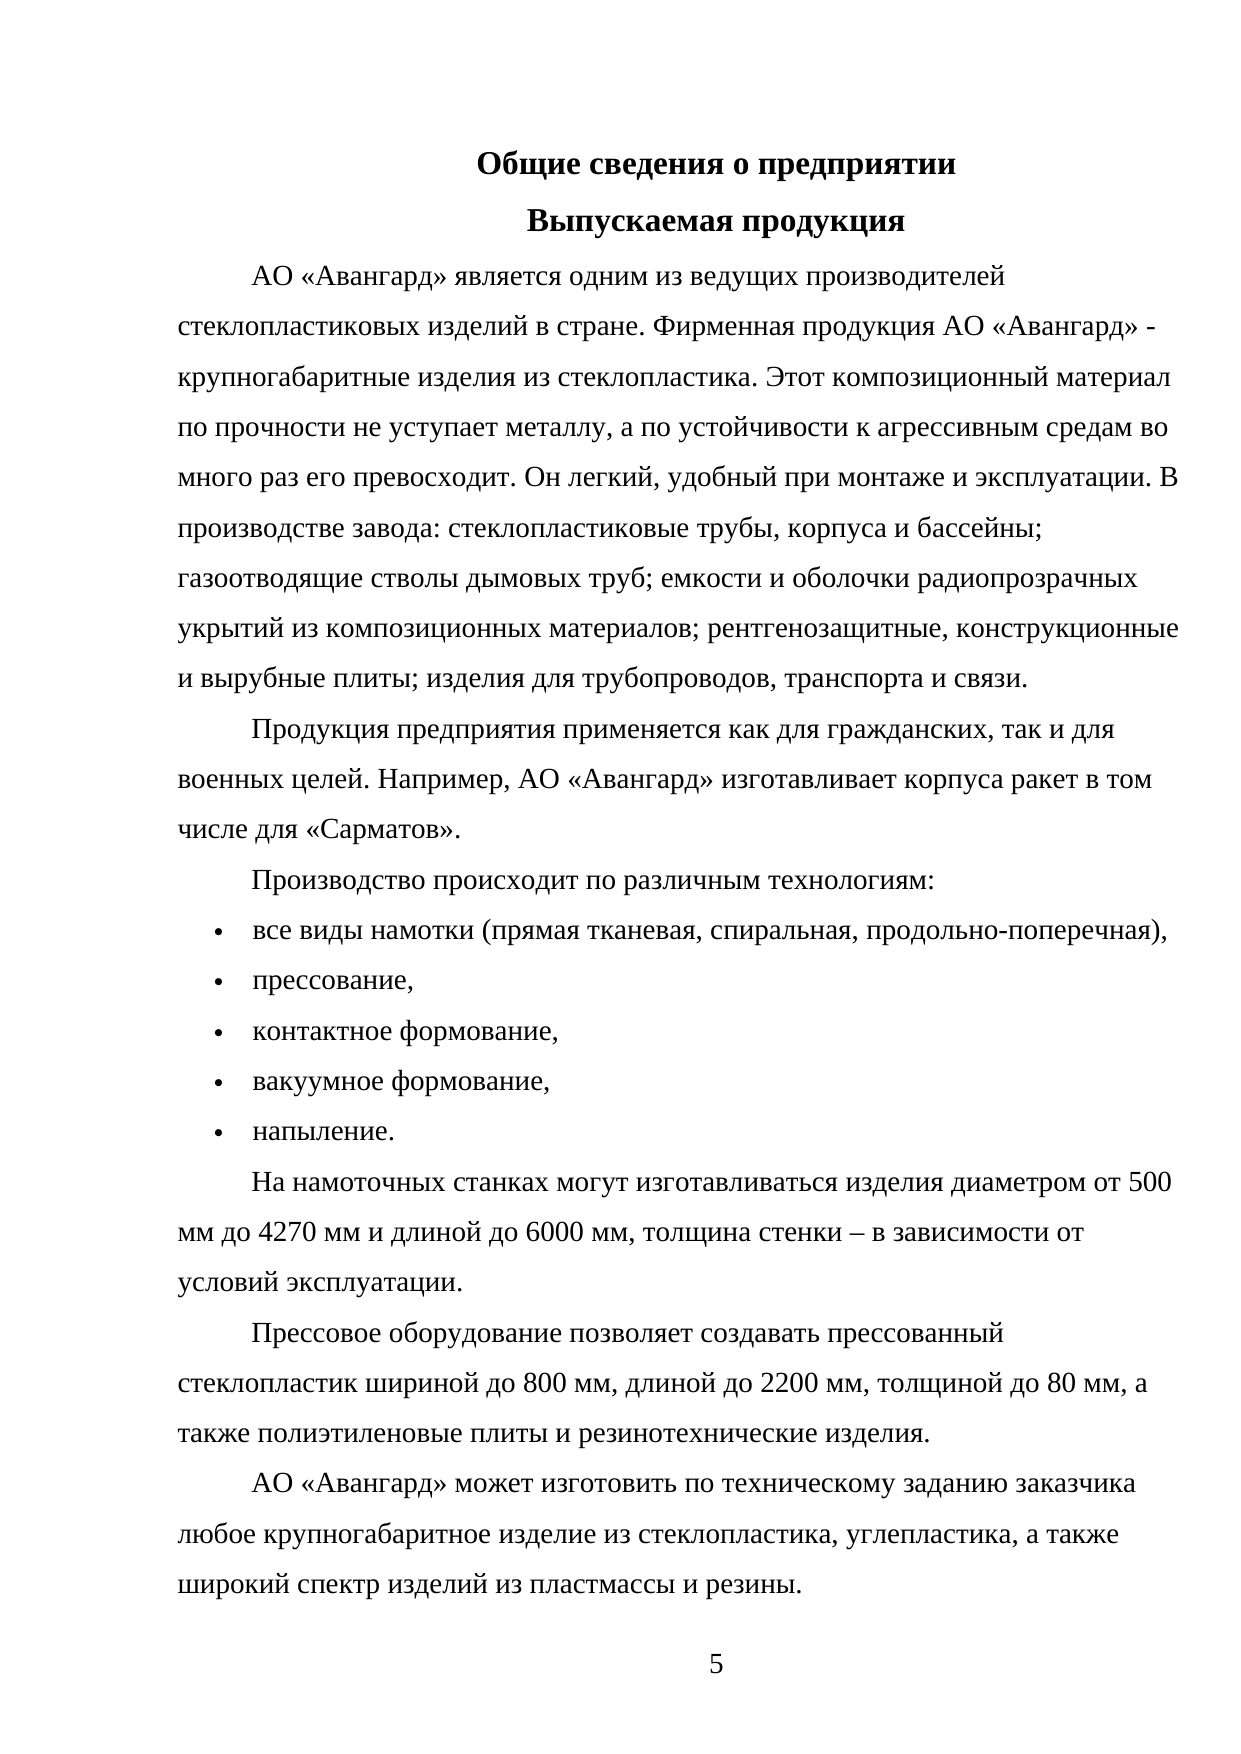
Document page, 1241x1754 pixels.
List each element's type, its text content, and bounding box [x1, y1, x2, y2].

text АО «Авангард» является одним из ведущих производителей стеклопластиковых изделий в стране. Фирменная продукция АО «Авангард» - крупногабаритные изделия из стеклопластика. Этот композиционный материал по прочности не уступает металлу, а по устойчивости к агрессивным средам во много раз его превосходит. Он легкий, удобный при монтаже и эксплуатации. В производстве завода: стеклопластиковые трубы, корпуса и бассейны; газоотводящие стволы дымовых труб; емкости и оболочки радиопрозрачных укрытий из композиционных материалов; рентгенозащитные, конструкционные и вырубные плиты; изделия для трубопроводов, транспорта и связи. [177, 258, 1181, 694]
list прессование, [215, 962, 1181, 996]
list вакуумное формование, [215, 1063, 1181, 1097]
text Производство происходит по различным технологиям: [177, 862, 1181, 895]
list напыление. [215, 1113, 1181, 1147]
text Прессовое оборудование позволяет создавать прессованный стеклопластик шириной до 800 мм, длиной до 2200 мм, толщиной до 80 мм, а также полиэтиленовые плиты и резинотехнические изделия. [177, 1315, 1181, 1449]
subtitle Выпускаемая продукция [177, 201, 1181, 239]
list контактное формование, [215, 1013, 1181, 1046]
list все виды намотки (прямая тканевая, спиральная, продольно-поперечная), [215, 912, 1181, 946]
text АО «Авангард» может изготовить по техническому заданию заказчика любое крупногабаритное изделие из стеклопластика, углепластика, а также широкий спектр изделий из пластмассы и резины. [177, 1466, 1181, 1600]
text Продукция предприятия применяется как для гражданских, так и для военных целей. Например, АО «Авангард» изготавливает корпуса ракет в том числе для «Сарматов». [177, 711, 1181, 845]
subtitle Общие сведения о предприятии [177, 143, 1181, 181]
text На намоточных станках могут изготавливаться изделия диаметром от 500 мм до 4270 мм и длиной до 6000 мм, толщина стенки – в зависимости от условий эксплуатации. [177, 1164, 1181, 1298]
